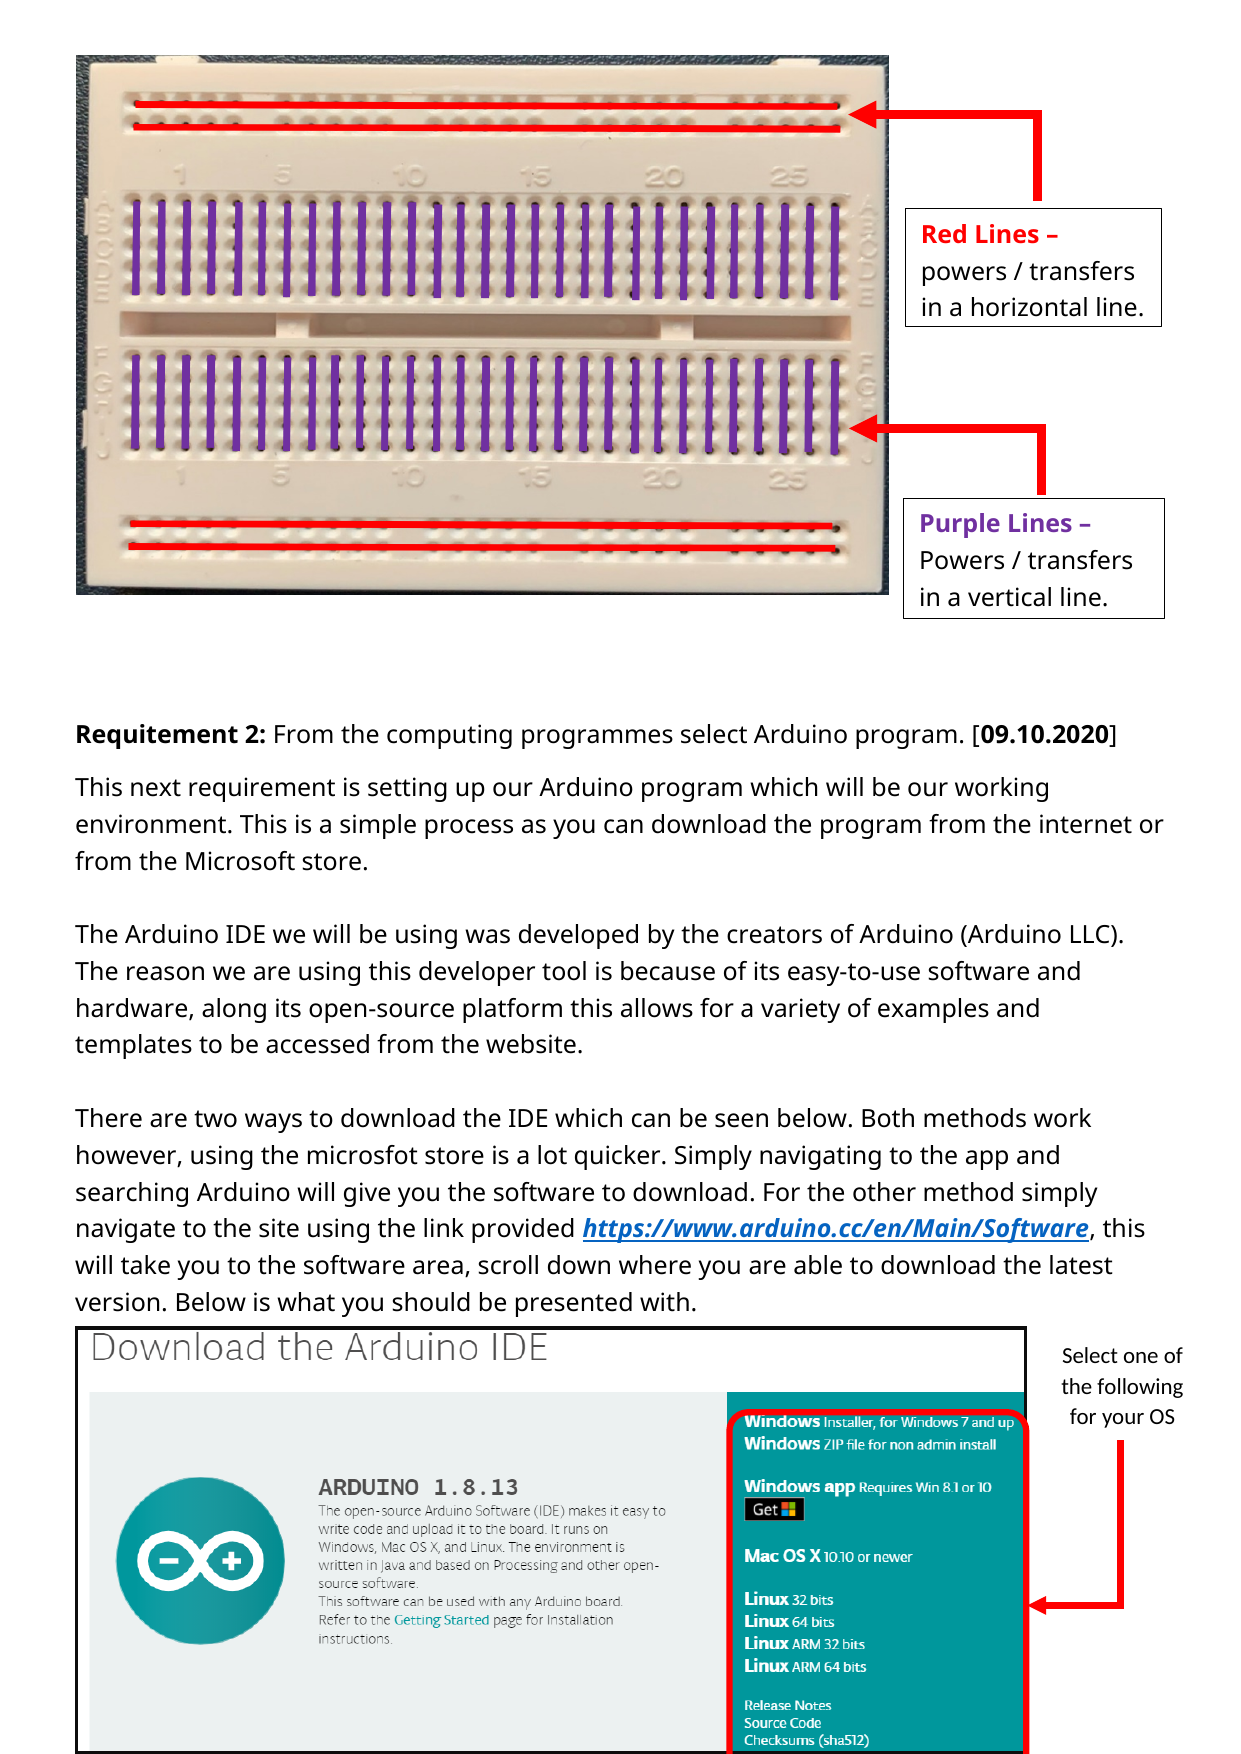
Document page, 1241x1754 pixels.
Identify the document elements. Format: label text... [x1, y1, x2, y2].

picture [75, 53, 889, 595]
picture [78, 1330, 1024, 1751]
list The Arduino IDE we will be using was developed by the creators of Arduino (Arduino LLC). The reason we are using this developer tool is because of its easy-to-use software and hardware, along its open-source platform this allows for a variety of examples and templates to be accessed from the website. [75, 917, 1165, 1061]
text Requitement 2: From the computing programmes select Arduino program. [09.10.2020] [75, 716, 1165, 750]
picture [733, 1416, 1023, 1751]
list This next requirement is setting up our Arduino program which will be our working environment. This is a simple process as you can download the program from the internet or from the Microsoft store. [75, 770, 1165, 877]
list There are two ways to download the IDE which can be seen below. Both methods work however, using the microsfot store is a lot quicker. Simply navigating to the app and searching Arduino will give you the software to download. For the other method simply navigate to the site using the link provided https://www.arduino.cc/en/Main/Software, this will take you to the software area, scroll down where you are able to download the latest version. Below is what you should be presented with. [75, 1101, 1165, 1318]
